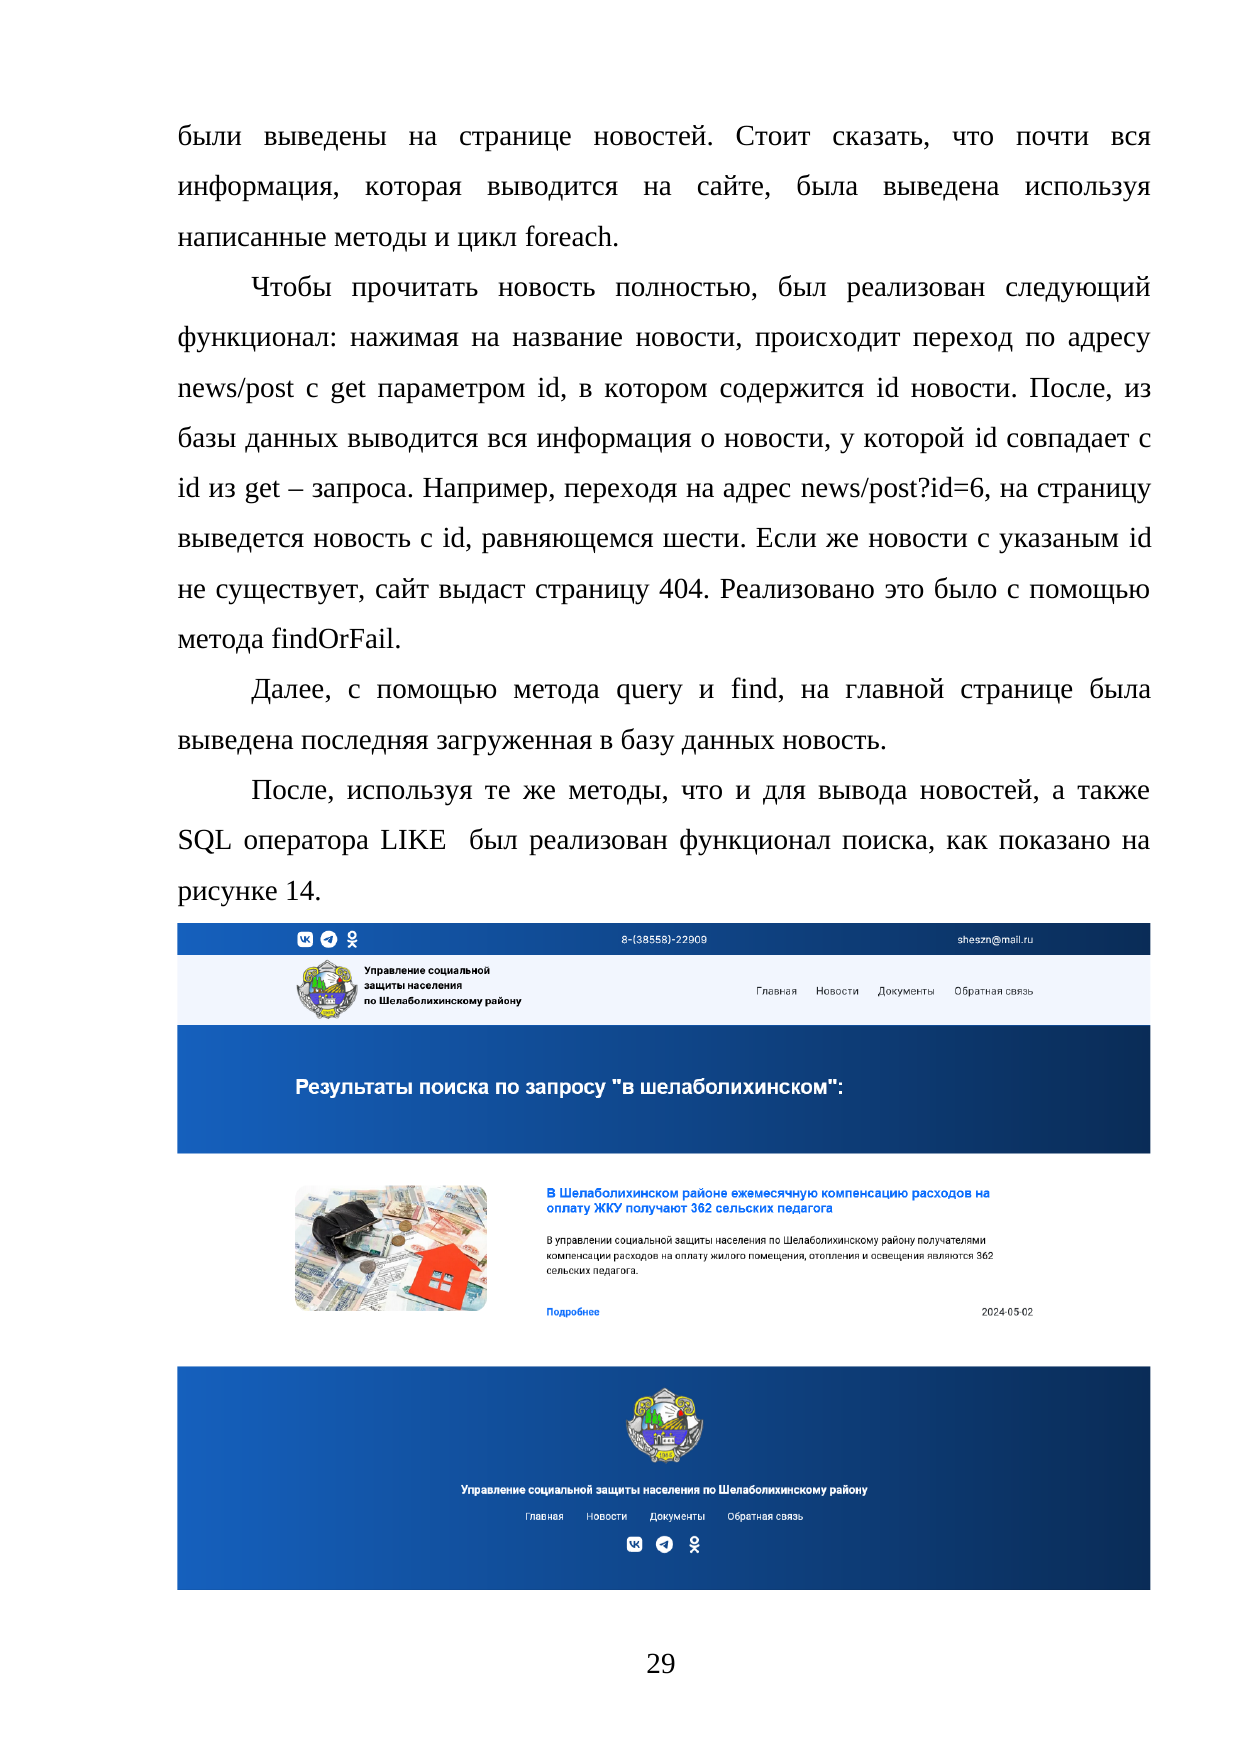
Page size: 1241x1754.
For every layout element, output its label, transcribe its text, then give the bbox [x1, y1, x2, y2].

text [177, 118, 1152, 252]
picture [177, 923, 1151, 1590]
text Далее, с помощью метода query и find, на главной странице была выведена последняя загруженная в базу данных новость. [177, 672, 1152, 755]
text Чтобы прочитать новость полностью, был реализован следующий функционал: нажимая на название новости, происходит переход по адресу news/post с get параметром id, в котором содержится id новости. После, из базы данных выводится вся информация о новости, у которой id совпадает с id из get – запроса. Например, переходя на адрес news/post?id=6, на страницу выведется новость с id, равняющемся шести. Если же новости с указаным id не существует, сайт выдаст страницу 404. Реализовано это было с помощью метода findOrFail. [177, 269, 1152, 655]
